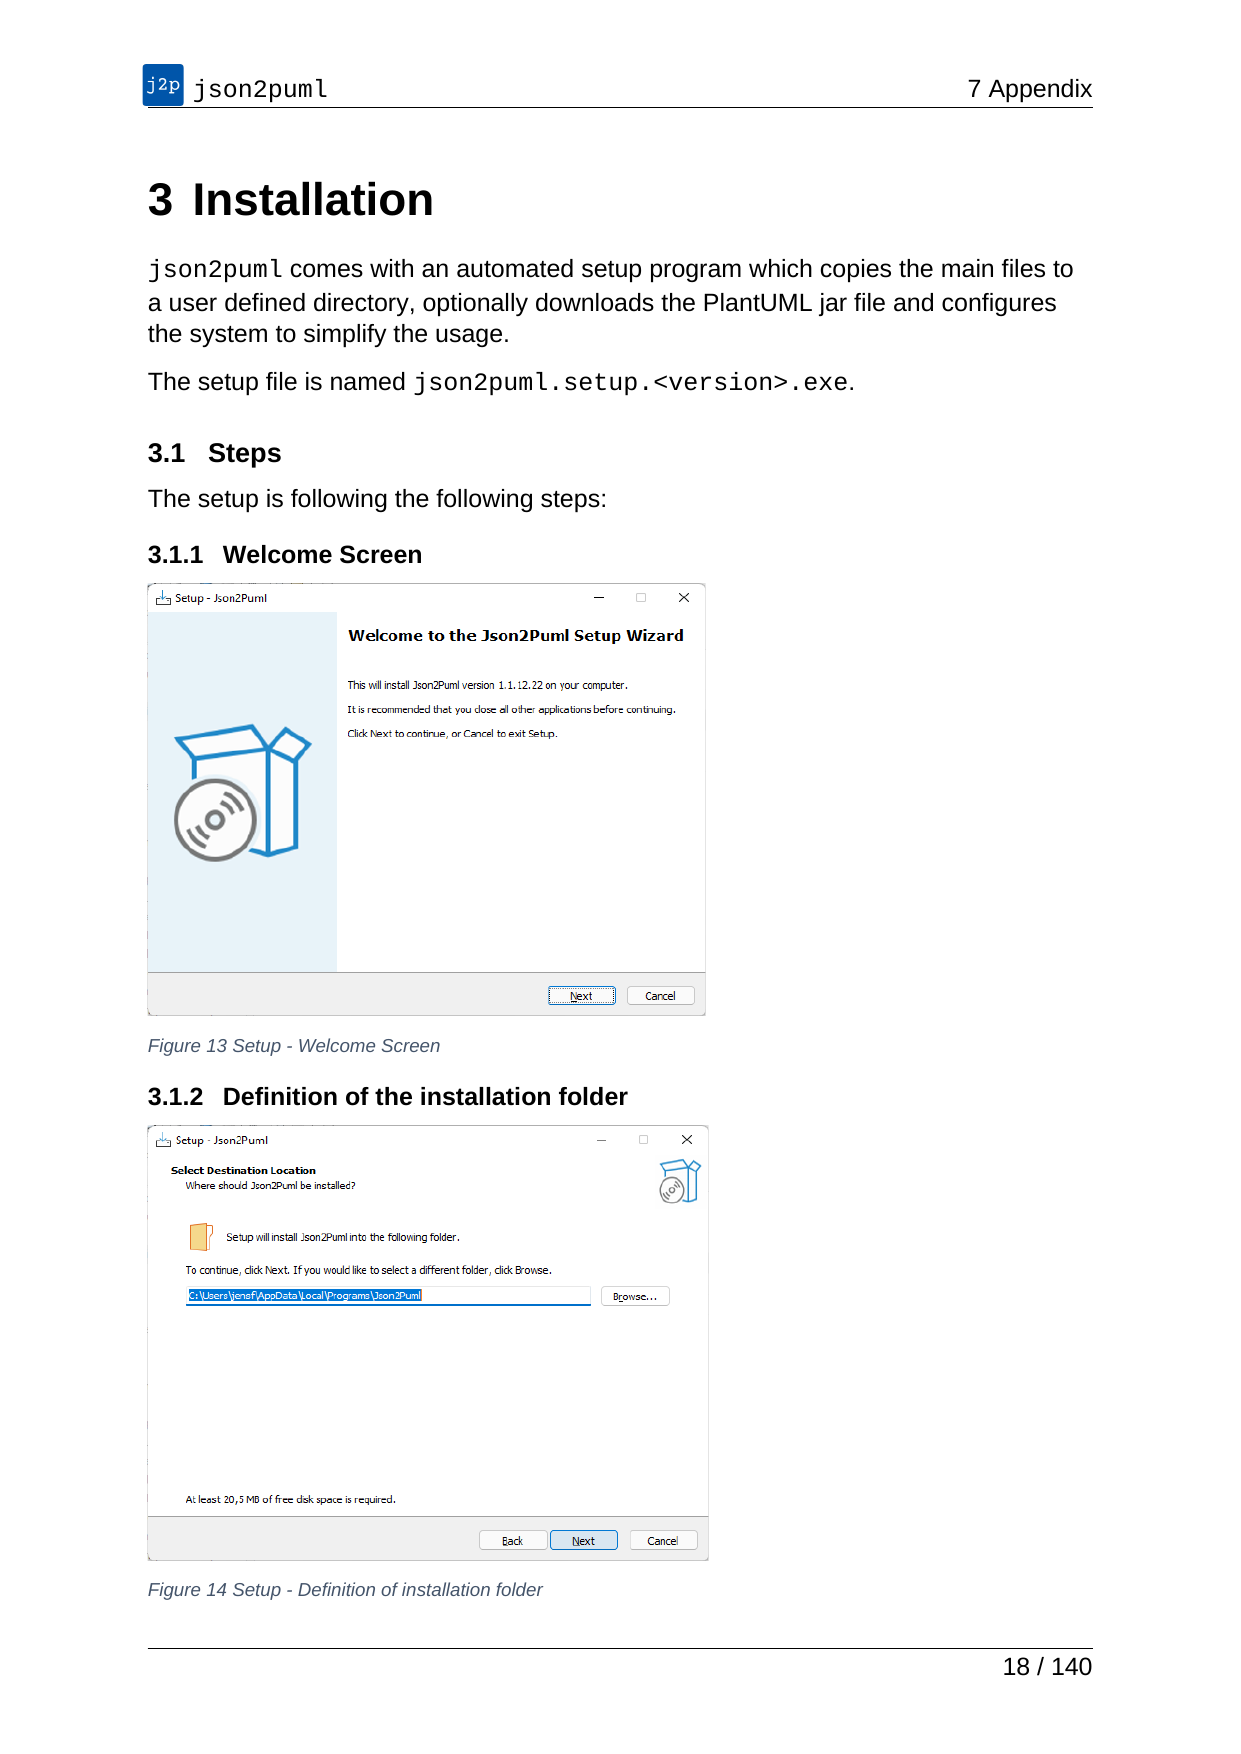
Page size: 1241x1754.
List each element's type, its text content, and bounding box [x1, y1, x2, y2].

text The setup is following the following steps: [148, 483, 1093, 512]
picture [147, 1125, 709, 1561]
text Figure 13 Setup - Welcome Screen [148, 1035, 1093, 1057]
subtitle Welcome Screen [148, 539, 1093, 568]
picture [142, 64, 184, 106]
text Figure 14 Setup - Definition of installation folder [148, 1579, 1093, 1601]
text json2puml comes with an automated setup program which copies the main files to a user defined directory, optionally downloads the PlantUML jar file and configures the system to simplify the usage. [148, 254, 1093, 347]
subtitle Definition of the installation folder [148, 1082, 1093, 1110]
text The setup file is named json2puml.setup.<version>.exe. [148, 366, 1093, 397]
subtitle Steps [148, 437, 1093, 468]
subtitle Installation [148, 173, 1093, 225]
picture [147, 583, 706, 1016]
